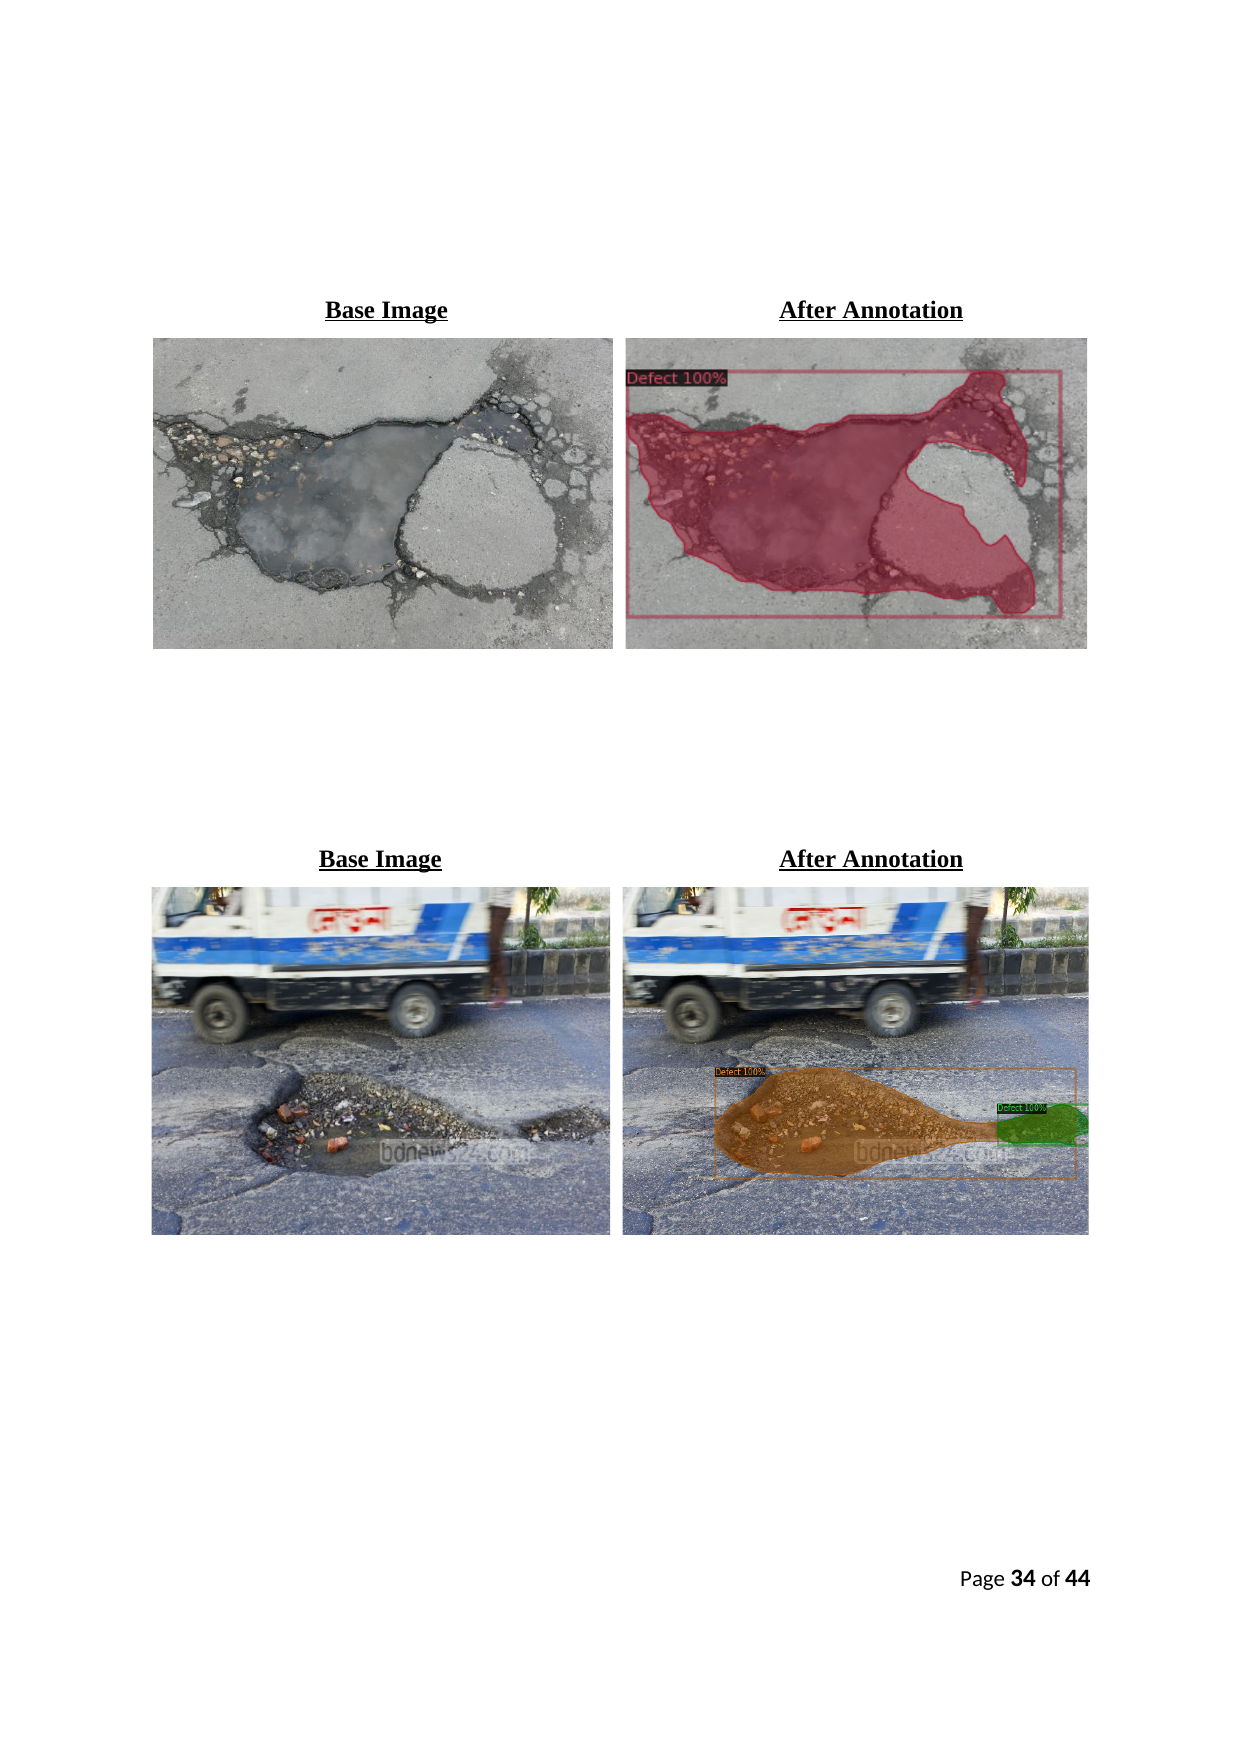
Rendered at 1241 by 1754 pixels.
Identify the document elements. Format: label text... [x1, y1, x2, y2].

text Base Image After Annotation [300, 844, 1090, 873]
text Base Image After Annotation [300, 295, 1090, 324]
picture [151, 887, 611, 1235]
picture [153, 338, 613, 649]
picture [622, 887, 1089, 1235]
picture [625, 338, 1088, 649]
